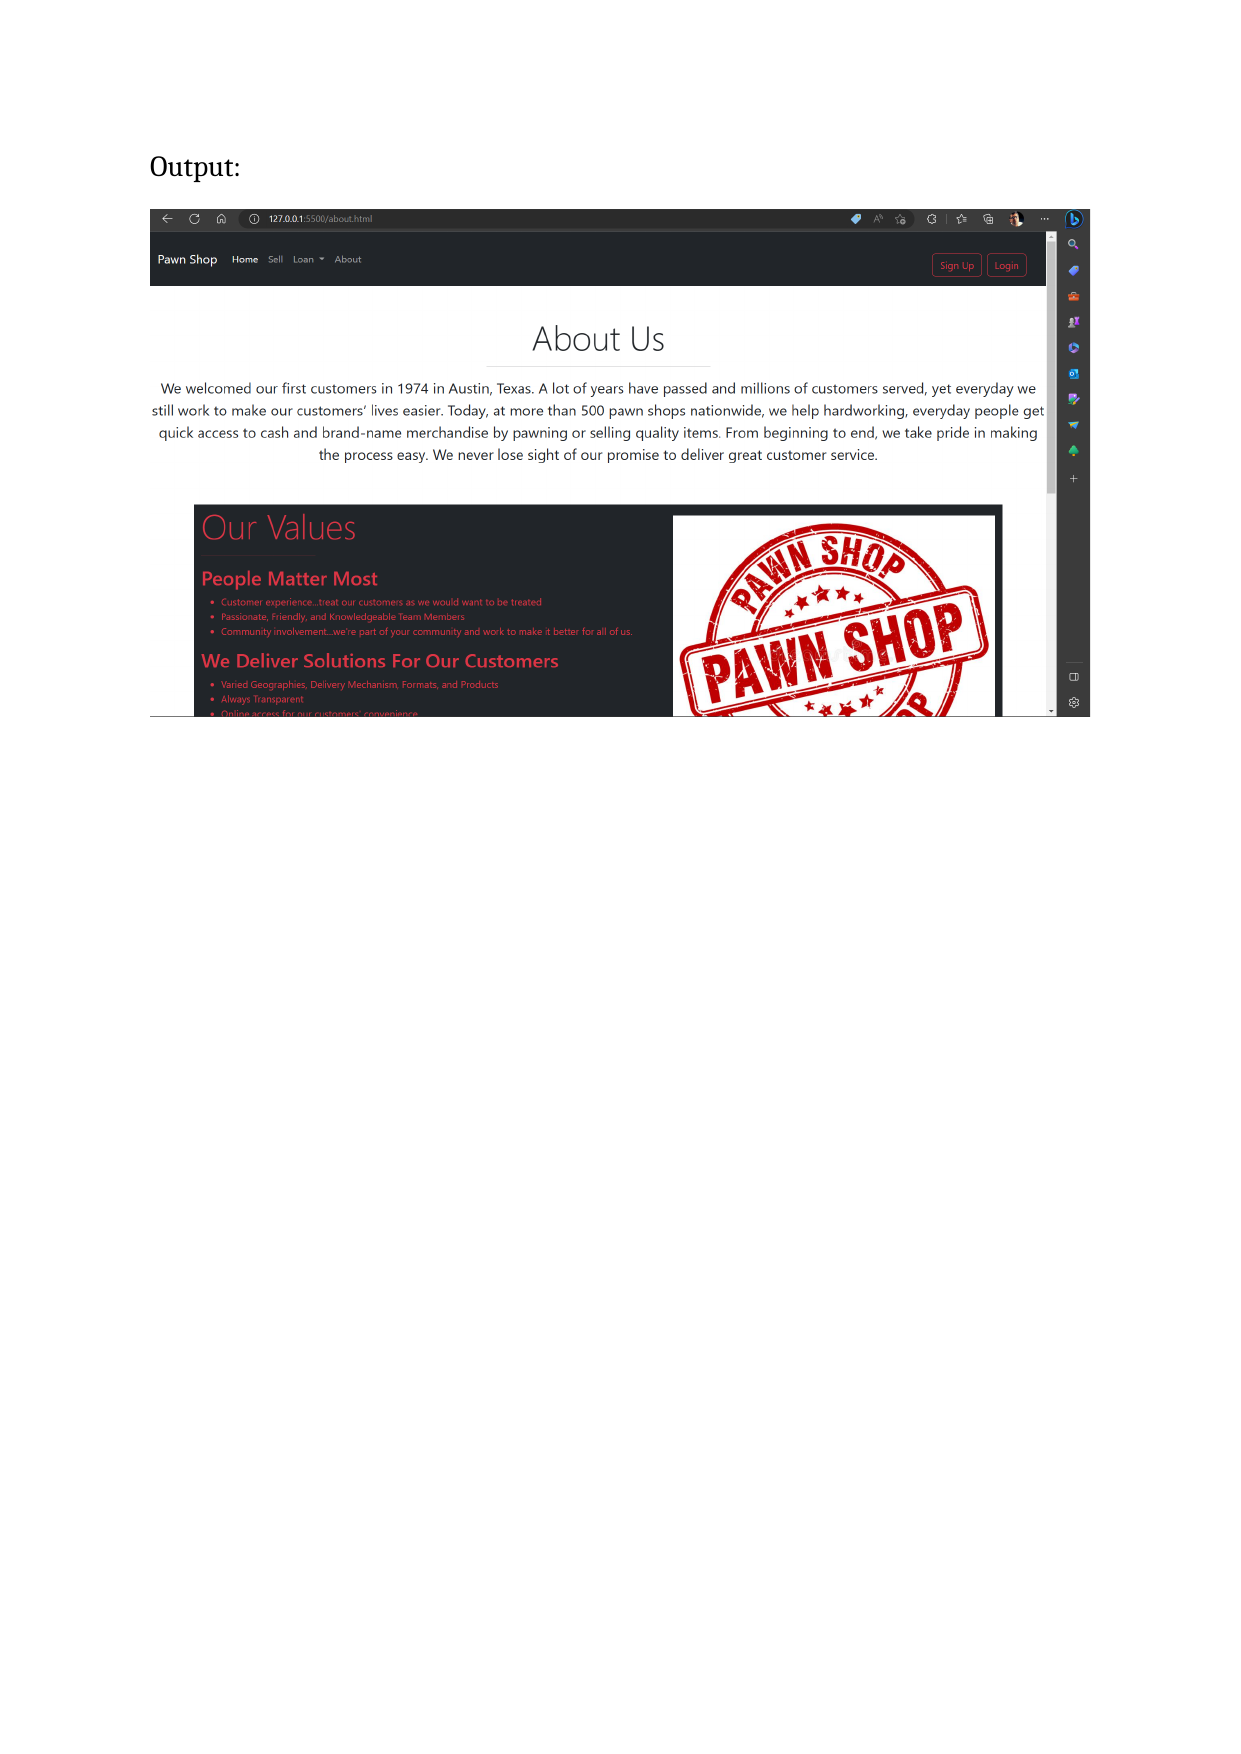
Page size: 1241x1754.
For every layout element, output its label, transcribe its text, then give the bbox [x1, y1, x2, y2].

text Output: [150, 150, 1090, 183]
picture [150, 209, 1091, 717]
